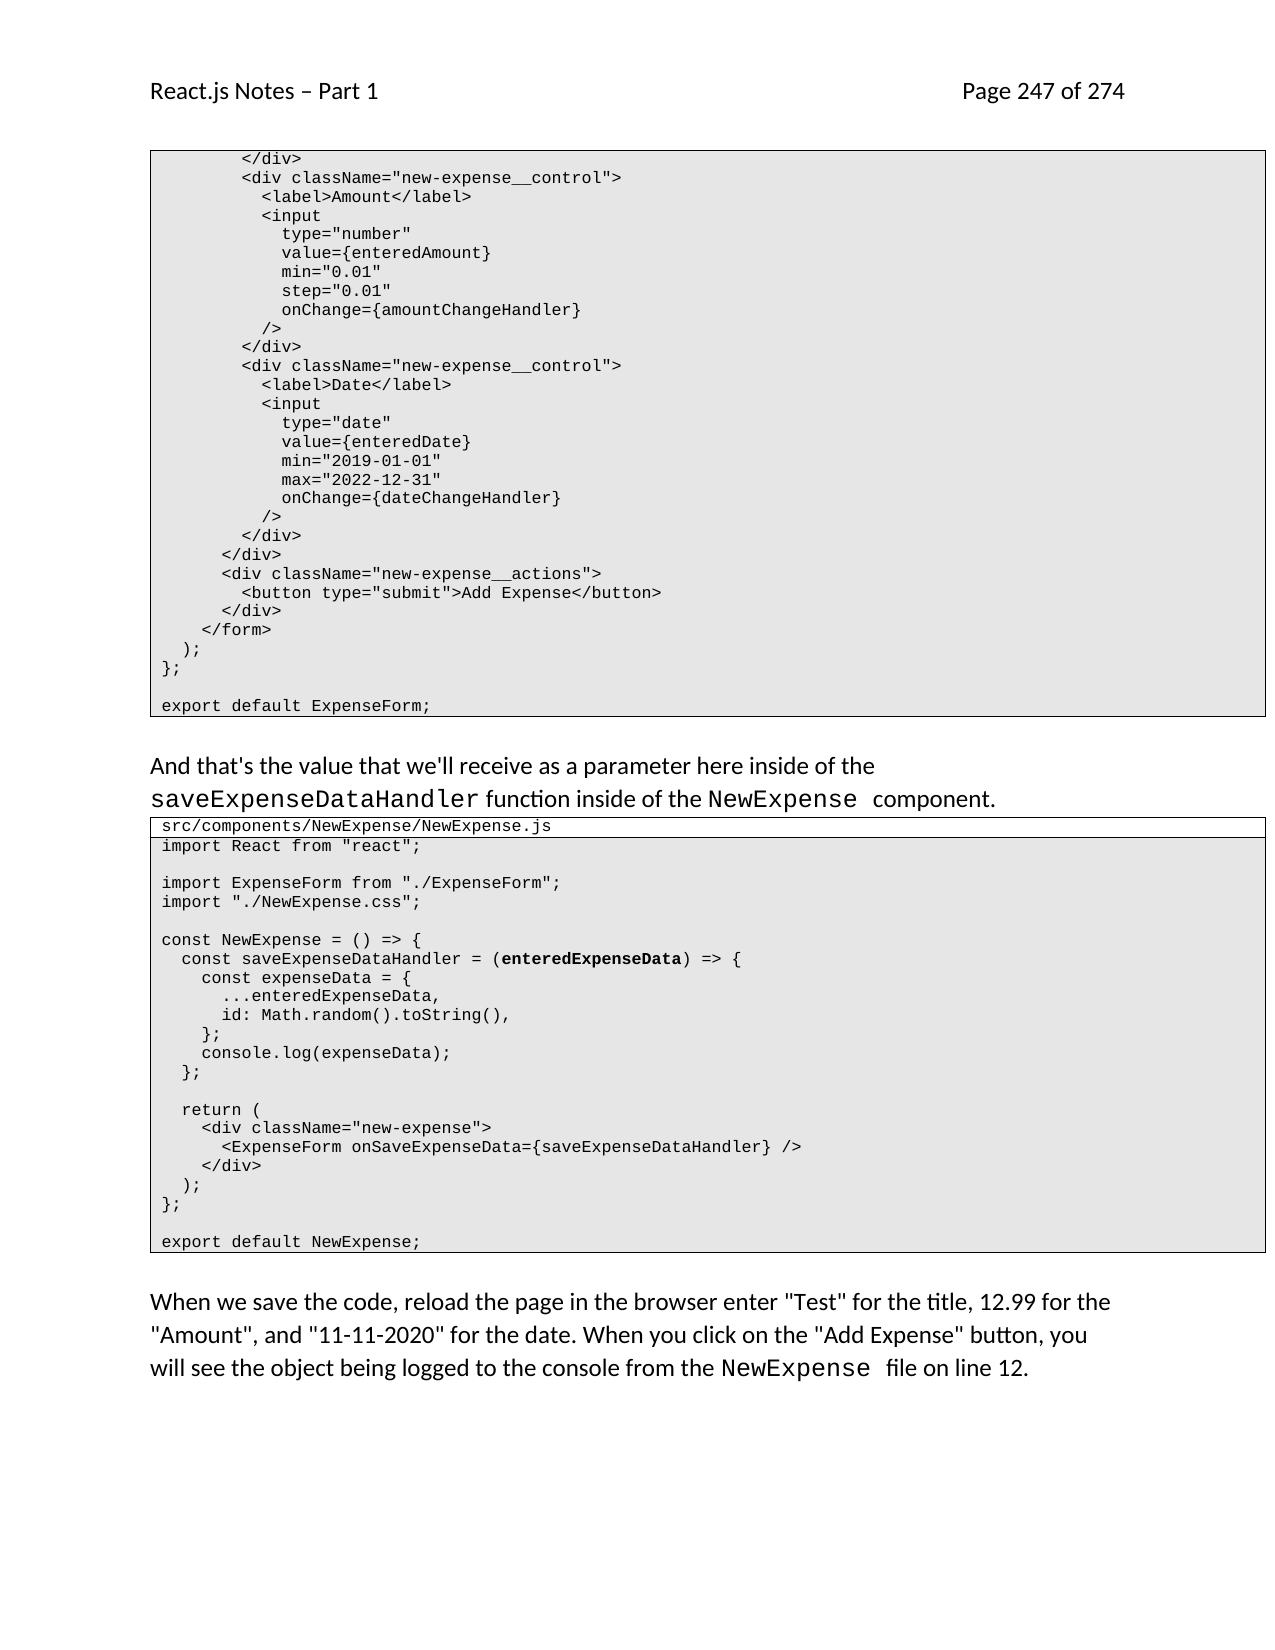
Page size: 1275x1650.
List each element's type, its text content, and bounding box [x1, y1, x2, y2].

table_cell import React from "react"; import ExpenseForm from "./ExpenseForm"; import "./NewExpense.css"; const NewExpense = () => { const saveExpenseDataHandler = (enteredExpenseData) => { const expenseData = { ...enteredExpenseData, id: Math.random().toString(), }; console.log(expenseData); }; return ( <div className="new-expense"> <ExpenseForm onSaveExpenseData={saveExpenseDataHandler} /> </div> ); }; export default NewExpense; [151, 838, 1265, 1252]
text When we save the code, reload the page in the browser enter "Test" for the title, 12.99 for the "Amount", and "11-11-2020" for the date. When you click on the "Add Expense" button, you will see the object being logged to the console from the NewExpense file on line 12. [150, 1286, 1125, 1383]
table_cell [151, 151, 1265, 716]
table_header src/components/NewExpense/NewExpense.js [151, 818, 1265, 837]
text And that's the value that we'll receive as a parameter here inside of the saveExpenseDataHandler function inside of the NewExpense component. [150, 750, 1125, 815]
